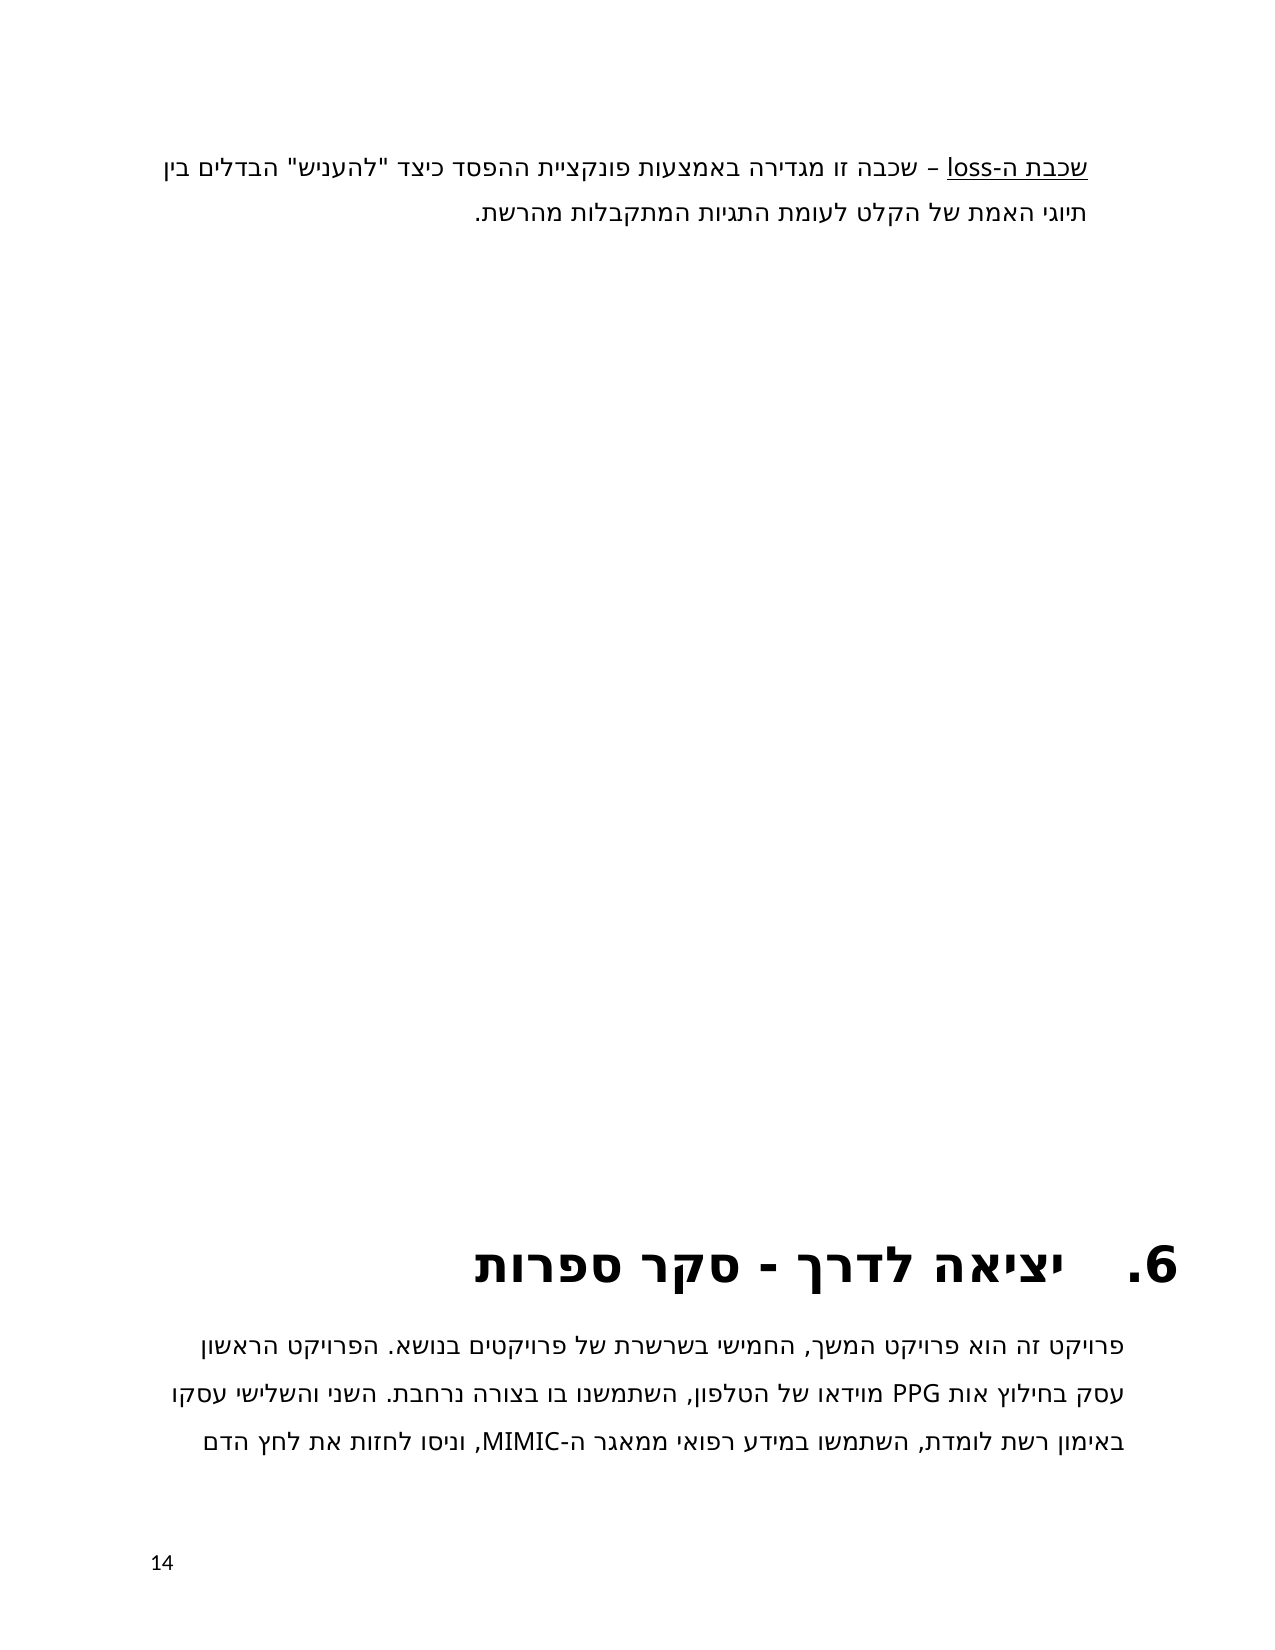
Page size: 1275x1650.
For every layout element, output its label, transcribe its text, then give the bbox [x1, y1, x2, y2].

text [150, 1331, 1125, 1458]
text שכבת ה-loss – שכבה זו מגדירה באמצעות פונקציית ההפסד כיצד "להעניש" הבדלים בין תיוגי האמת של הקלט לעומת התגיות המתקבלות מהרשת. [150, 150, 1088, 228]
subtitle יציאה לדרך - סקר ספרות [150, 1236, 1125, 1294]
